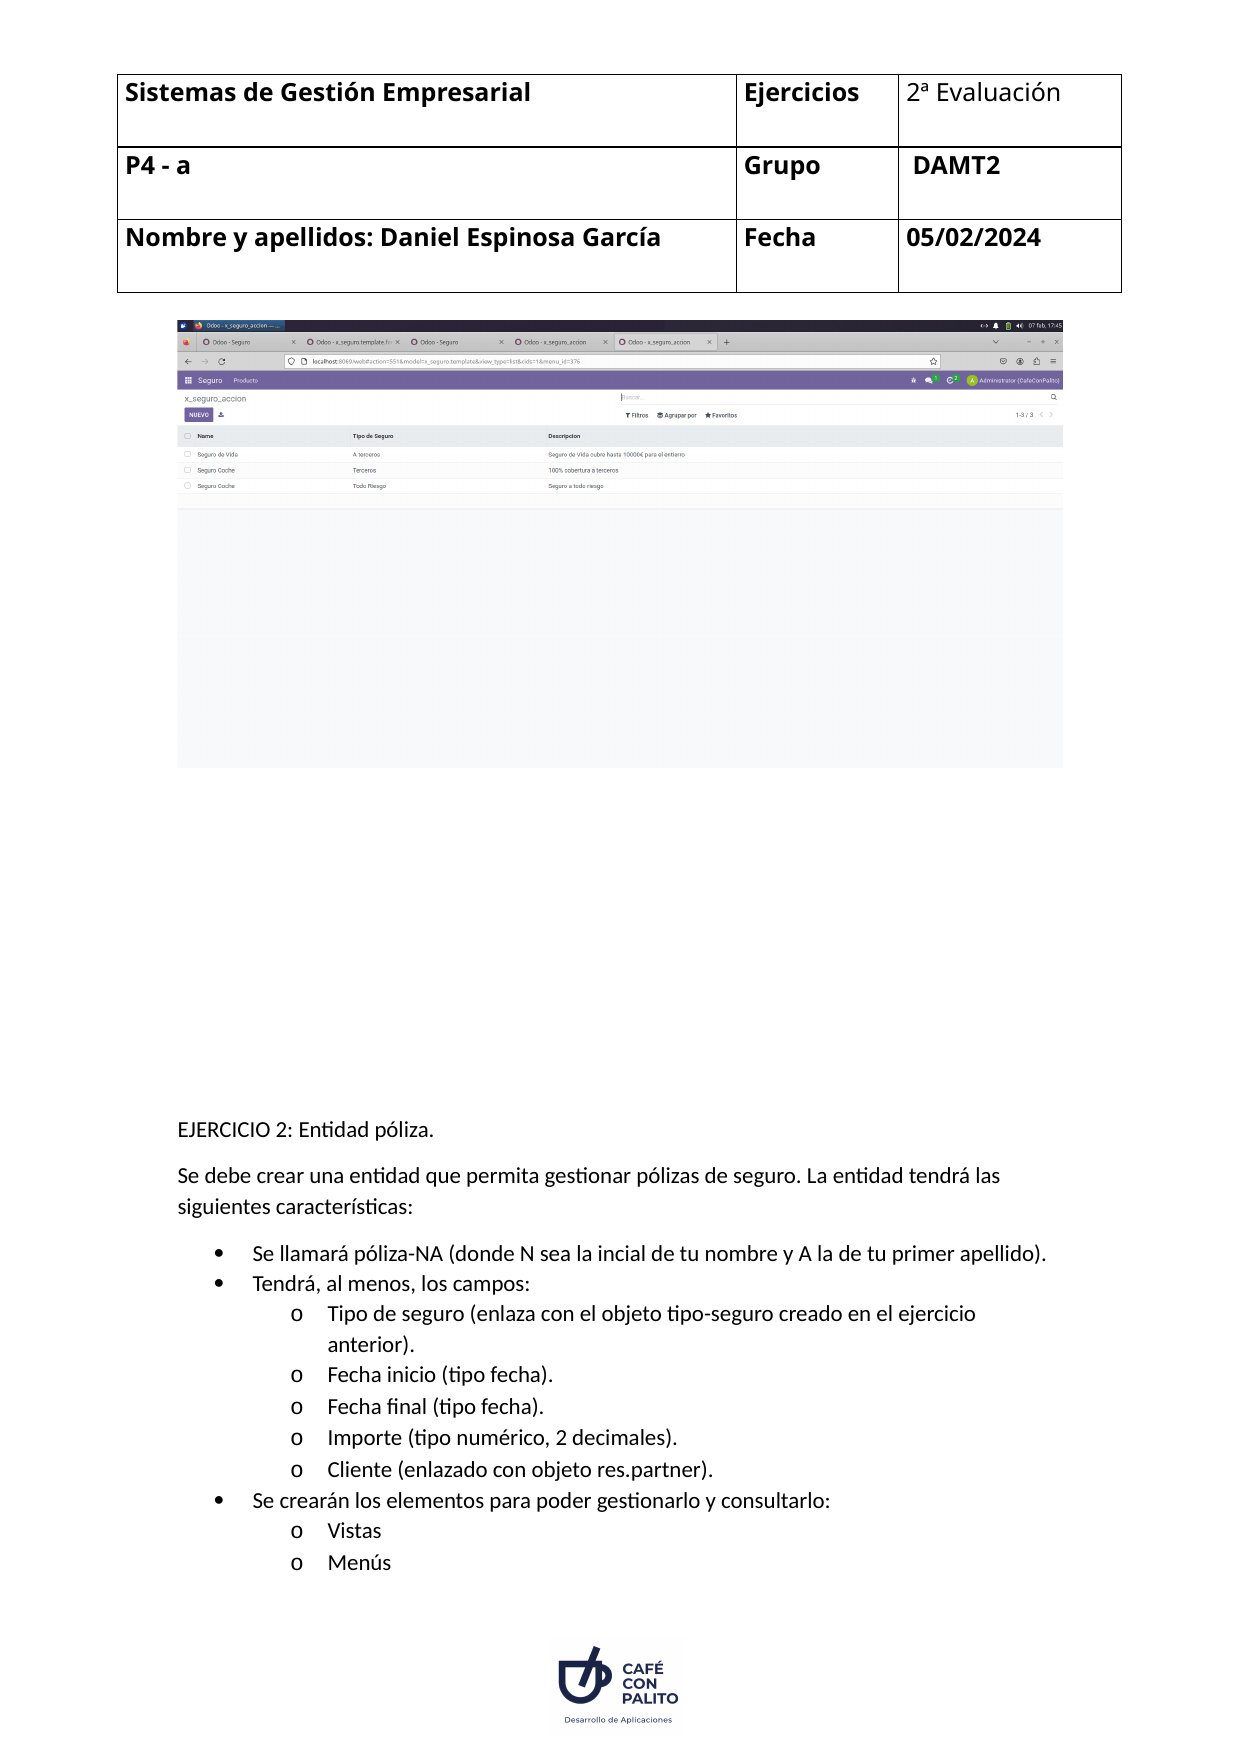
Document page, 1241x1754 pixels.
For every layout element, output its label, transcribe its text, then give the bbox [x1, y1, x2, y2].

picture [549, 1636, 688, 1737]
list Importe (tipo numérico, 2 decimales). [290, 1423, 1063, 1453]
list Se llamará póliza-NA (donde N sea la incial de tu nombre y A la de tu primer apellido). [215, 1239, 1063, 1267]
text Se debe crear una entidad que permita gestionar pólizas de seguro. La entidad tendrá las siguientes características: [177, 1162, 1063, 1220]
list Tendrá, al menos, los campos: [215, 1269, 1063, 1297]
list Fecha inicio (tipo fecha). [290, 1361, 1063, 1390]
picture [177, 320, 1063, 768]
text EJERCICIO 2: Entidad póliza. [177, 1115, 1063, 1143]
list Cliente (enlazado con objeto res.partner). [290, 1455, 1063, 1484]
list Menús [290, 1548, 1063, 1577]
list Fecha final (tipo fecha). [290, 1392, 1063, 1421]
list Tipo de seguro (enlaza con el objeto tipo-seguro creado en el ejercicio anterior). [290, 1299, 1063, 1358]
list Vistas [290, 1517, 1063, 1546]
list Se crearán los elementos para poder gestionarlo y consultarlo: [215, 1486, 1063, 1514]
